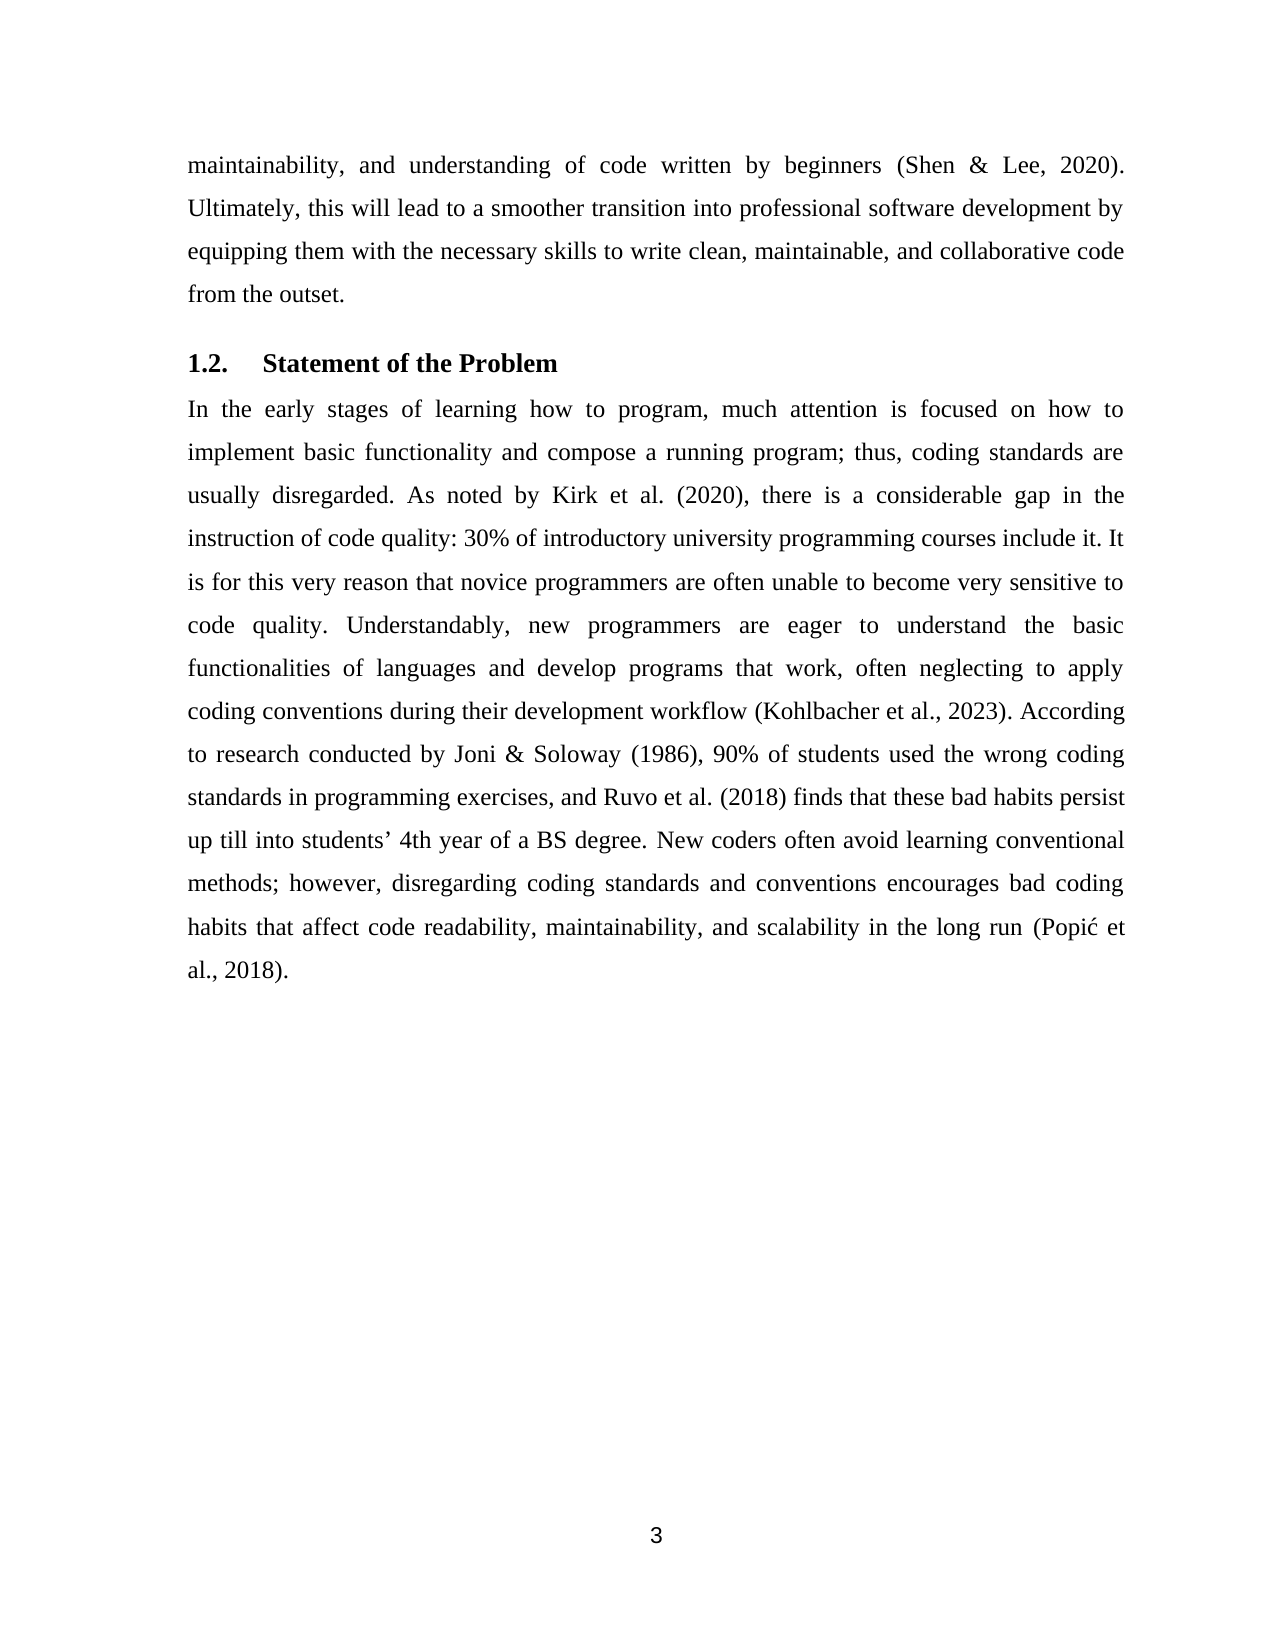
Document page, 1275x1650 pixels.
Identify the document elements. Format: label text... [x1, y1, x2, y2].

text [187, 150, 1125, 308]
subtitle 1.2. Statement of the Problem [187, 347, 1125, 379]
text In the early stages of learning how to program, much attention is focused on how to implement basic functionality and compose a running program; thus, coding standards are usually disregarded. As noted by Kirk et al. (2020), there is a considerable gap in the instruction of code quality: 30% of introductory university programming courses include it. It is for this very reason that novice programmers are often unable to become very sensitive to code quality. Understandably, new programmers are eager to understand the basic functionalities of languages and develop programs that work, often neglecting to apply coding conventions during their development workflow (Kohlbacher et al., 2023). According to research conducted by Joni & Soloway (1986), 90% of students used the wrong coding standards in programming exercises, and Ruvo et al. (2018) finds that these bad habits persist up till into students’ 4th year of a BS degree. New coders often avoid learning conventional methods; however, disregarding coding standards and conventions encourages bad coding habits that affect code readability, maintainability, and scalability in the long run (Popić et al., 2018). [187, 394, 1125, 983]
